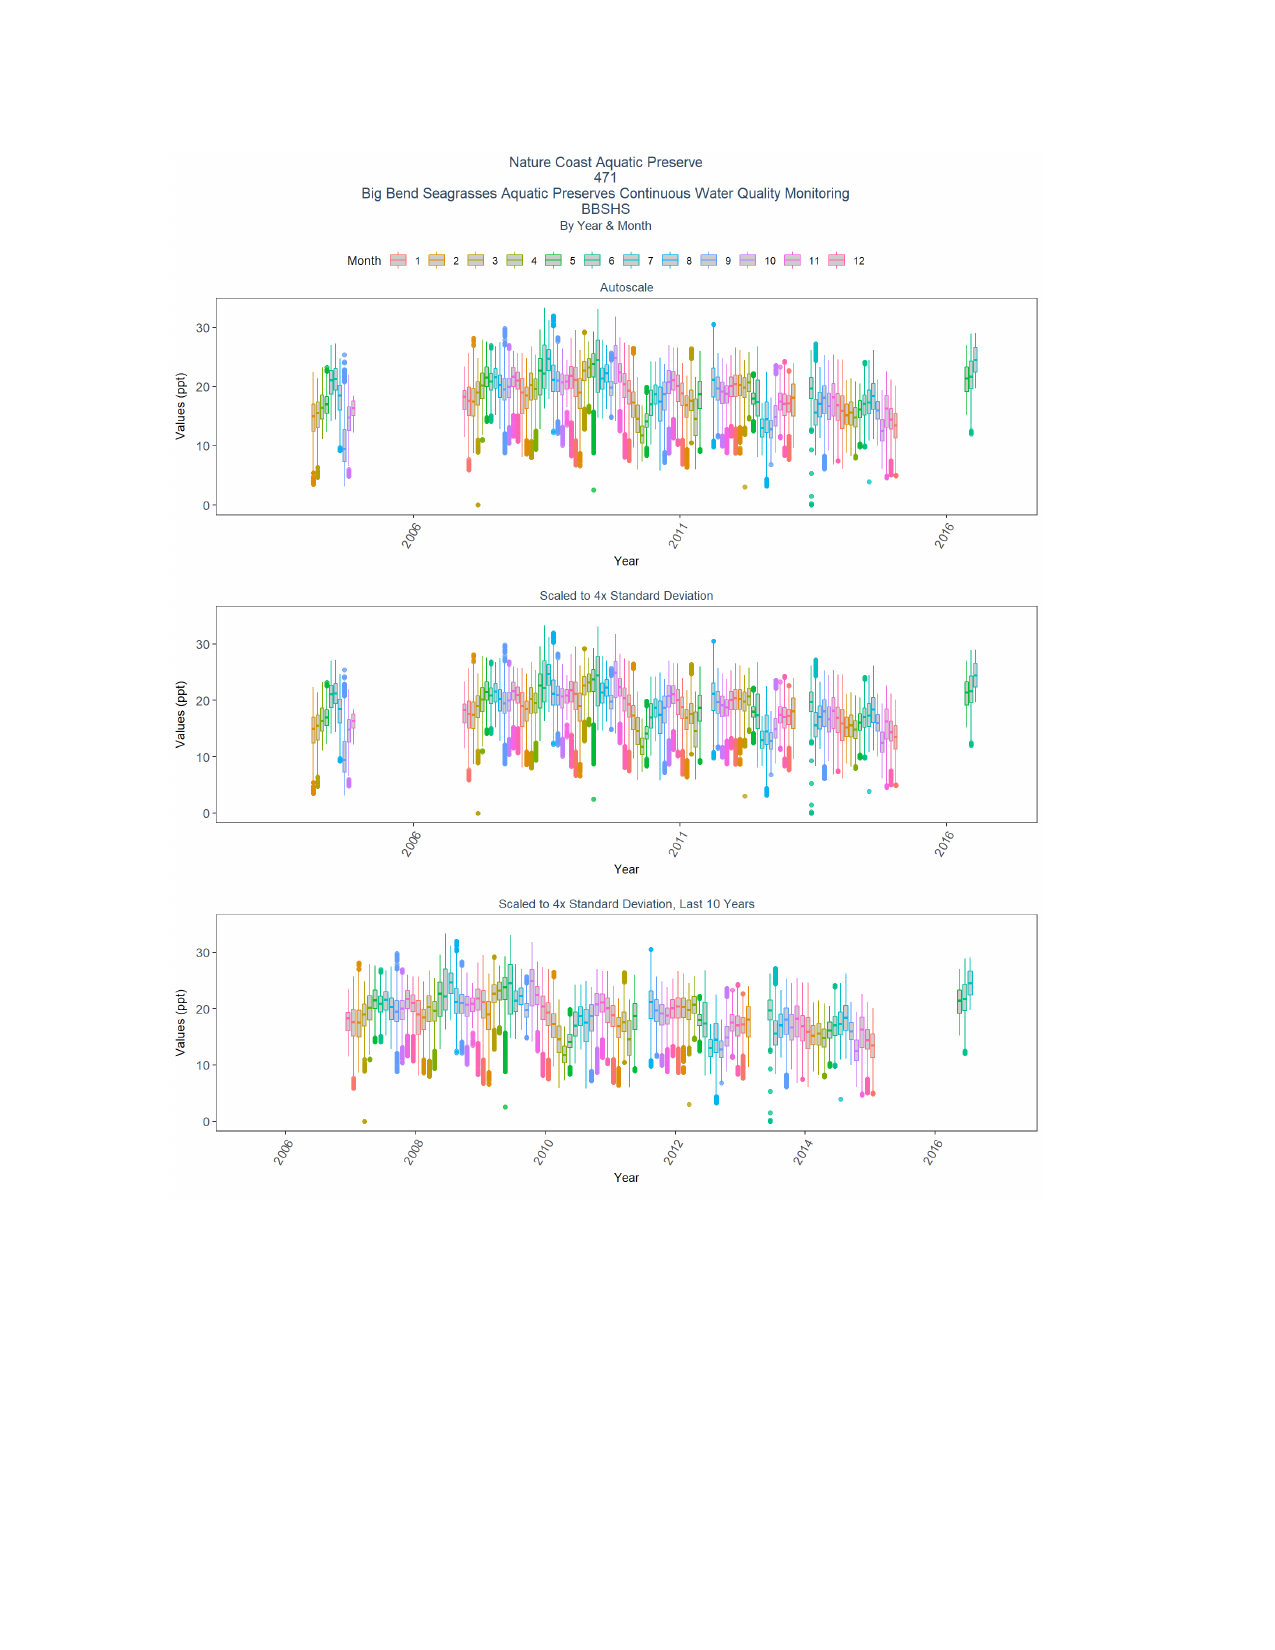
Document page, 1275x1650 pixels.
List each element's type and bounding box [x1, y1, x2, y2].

picture [168, 150, 1044, 1200]
